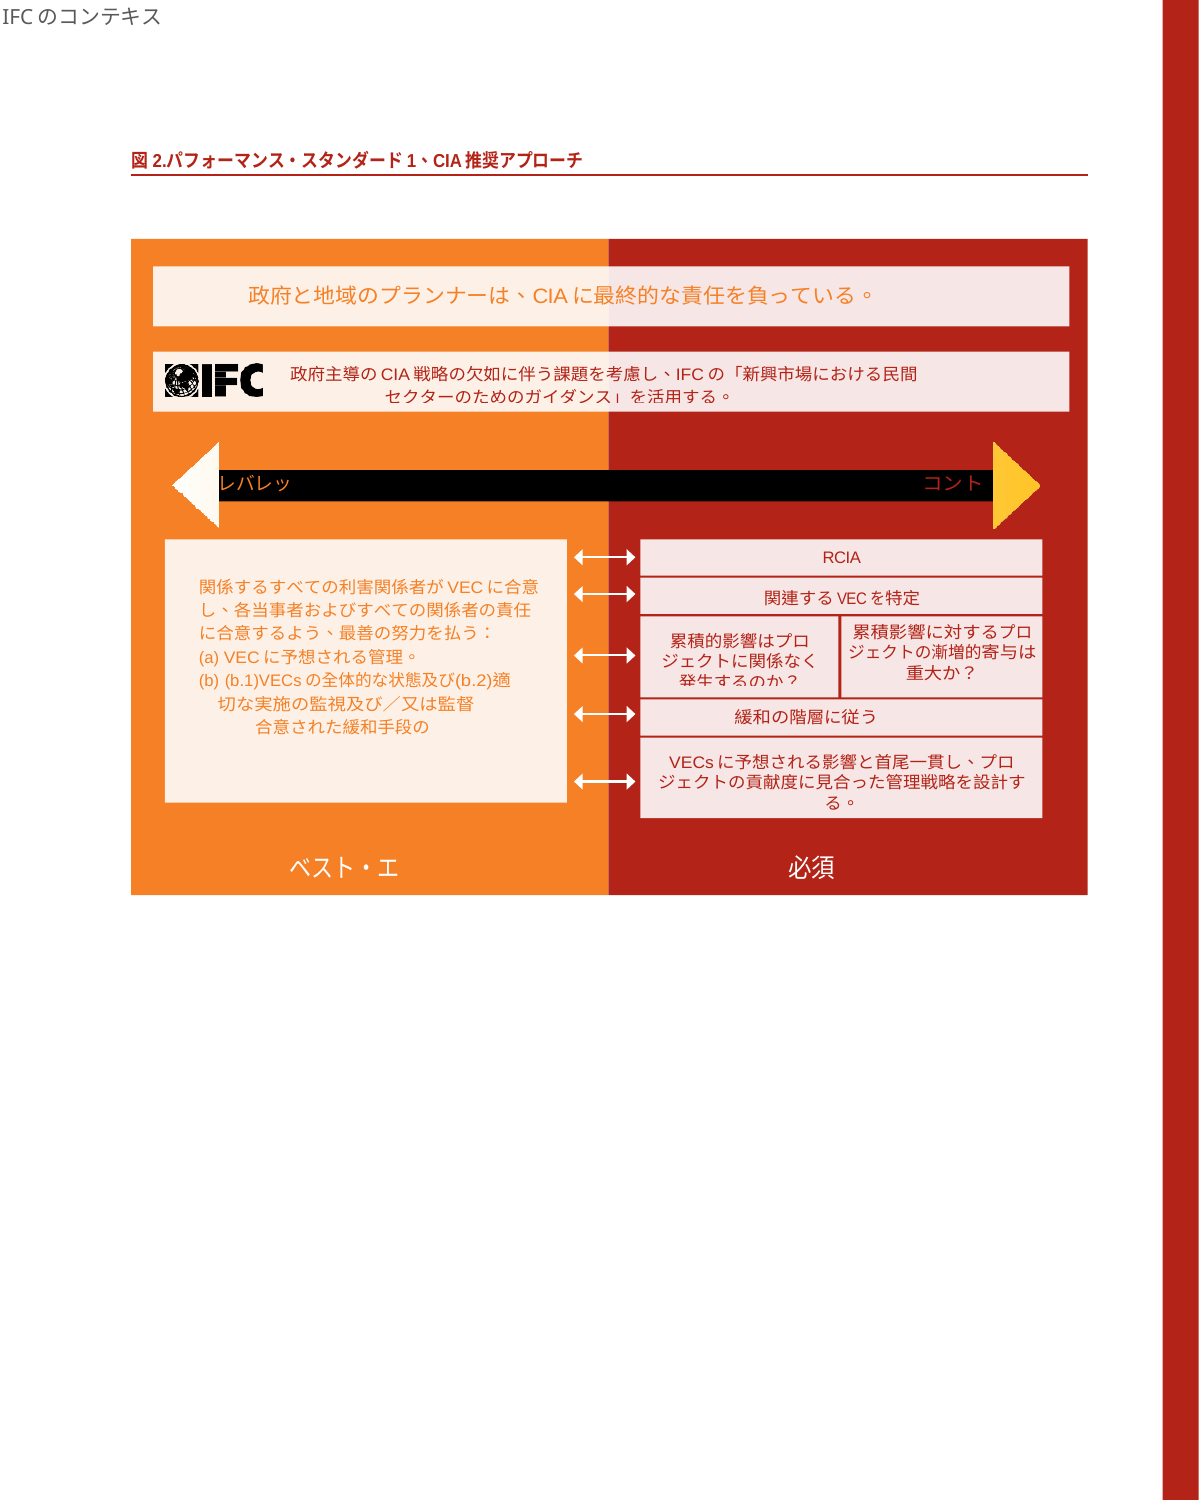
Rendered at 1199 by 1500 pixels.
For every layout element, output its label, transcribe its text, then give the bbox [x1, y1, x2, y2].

picture [165, 364, 212, 397]
picture [172, 442, 219, 529]
text 図 2.パフォーマンス・スタンダード1、CIA推奨アプローチ [131, 147, 1124, 173]
picture [215, 363, 263, 397]
picture [993, 442, 1040, 529]
